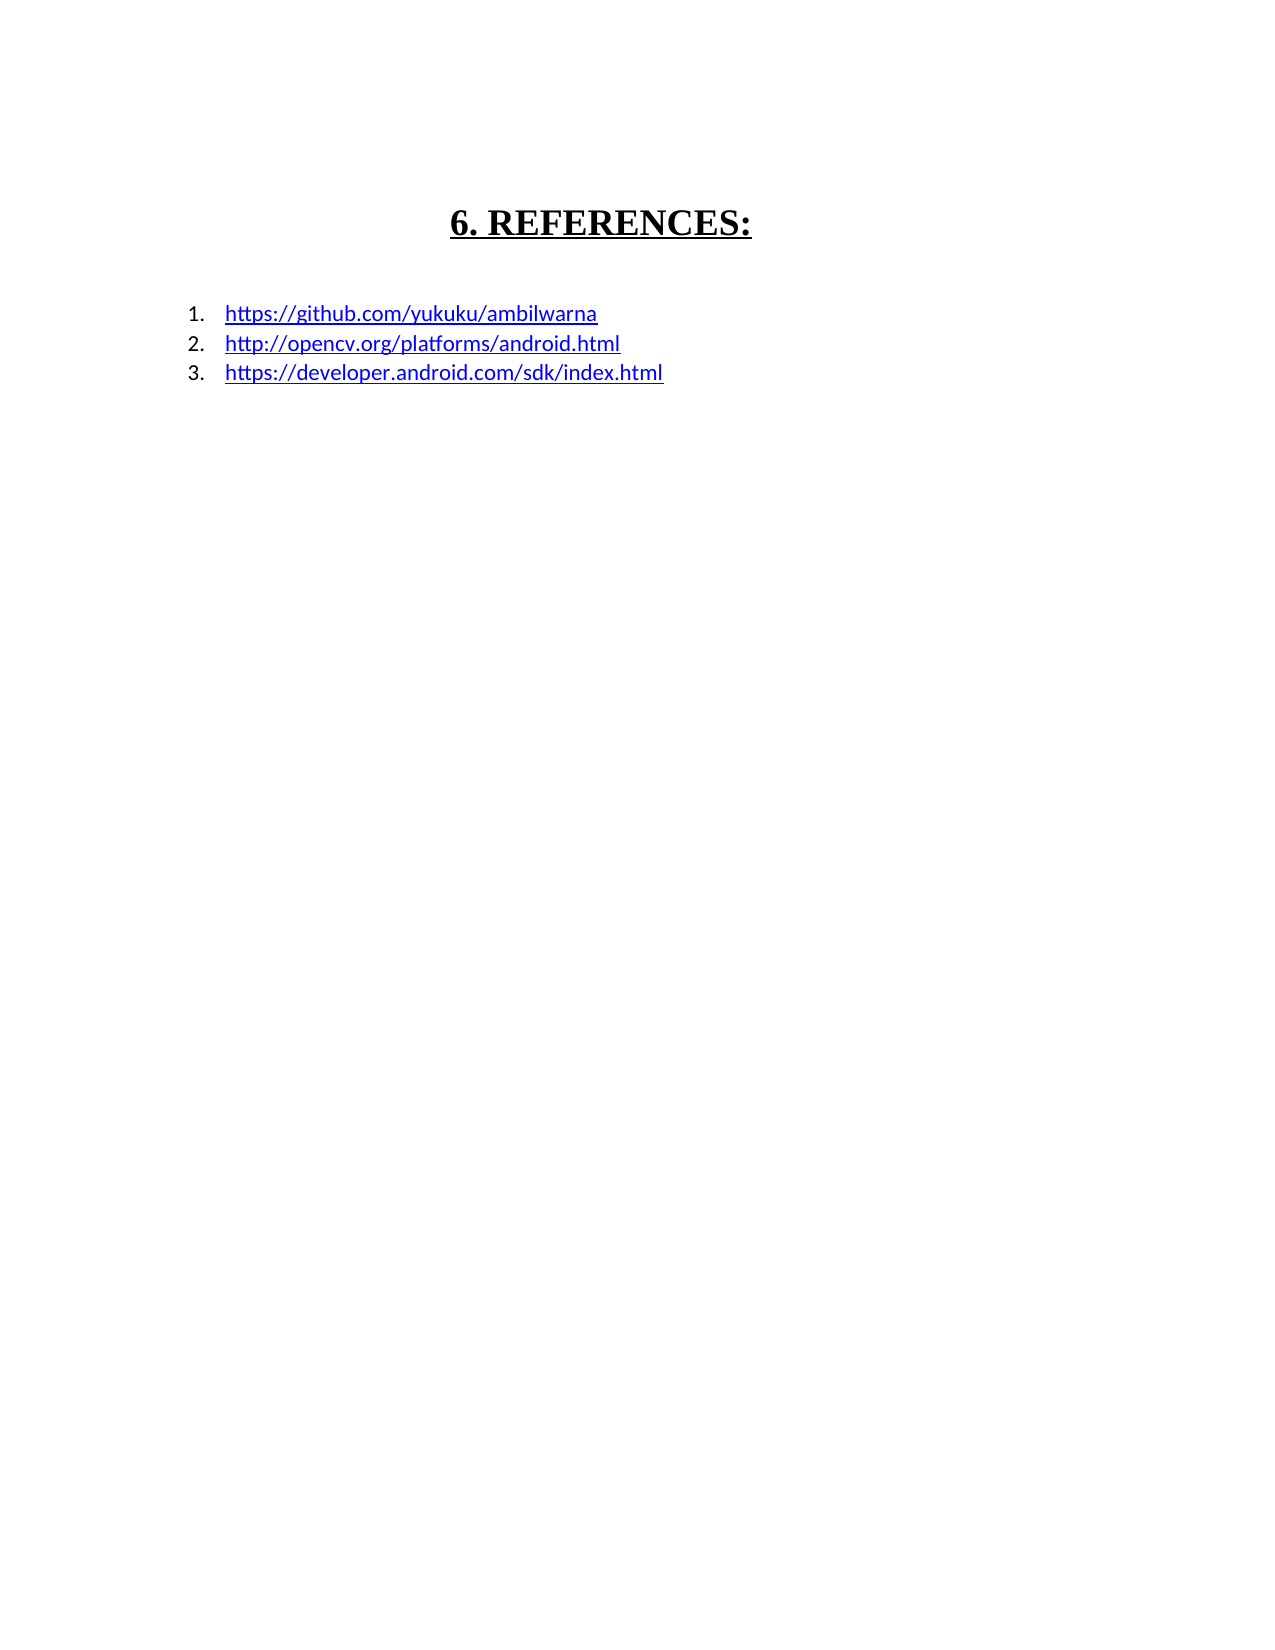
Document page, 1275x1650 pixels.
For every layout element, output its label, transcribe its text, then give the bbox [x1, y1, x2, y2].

list http://opencv.org/platforms/android.html [187, 329, 1125, 357]
list https://github.com/yukuku/ambilwarna [187, 299, 1125, 327]
subtitle 6. REFERENCES: [375, 200, 1125, 293]
list https://developer.android.com/sdk/index.html [187, 358, 1125, 387]
